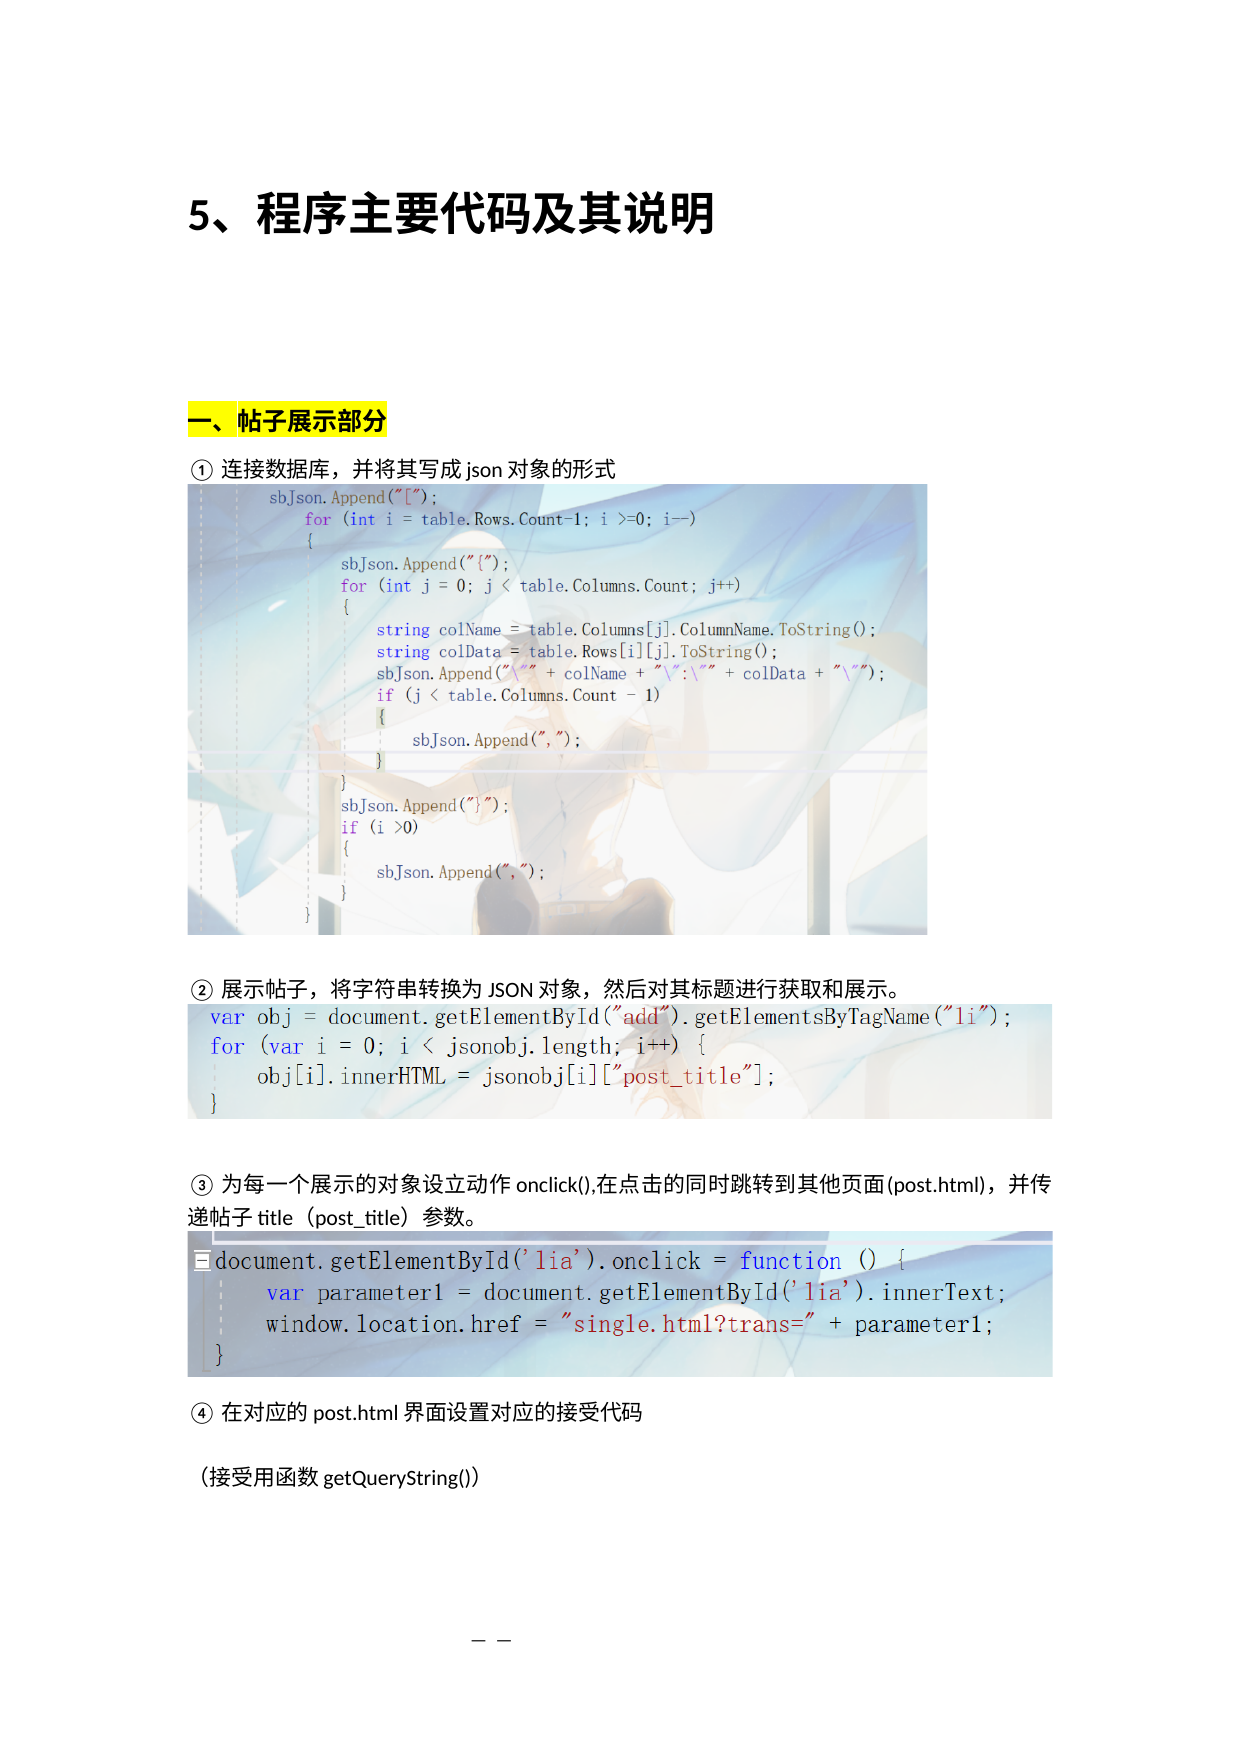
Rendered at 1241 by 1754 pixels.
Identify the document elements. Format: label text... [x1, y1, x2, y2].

list ③为每一个展示的对象设立动作onclick(),在点击的同时跳转到其他页面(post.html)，并传递帖子title（post_title）参数。 [187, 1167, 1053, 1231]
subtitle 5、程序主要代码及其说明 [187, 162, 1053, 259]
list ②展示帖子，将字符串转换为JSON对象，然后对其标题进行获取和展示。 [187, 972, 1053, 1004]
picture [187, 484, 928, 935]
picture [187, 1231, 1053, 1377]
list （接受用函数getQueryString()） [187, 1459, 1053, 1492]
picture [187, 1004, 1053, 1119]
list 帖子展示部分 [187, 387, 1053, 452]
list ④在对应的post.html界面设置对应的接受代码 [187, 1394, 1053, 1427]
list ①连接数据库，并将其写成json对象的形式 [187, 452, 1053, 484]
